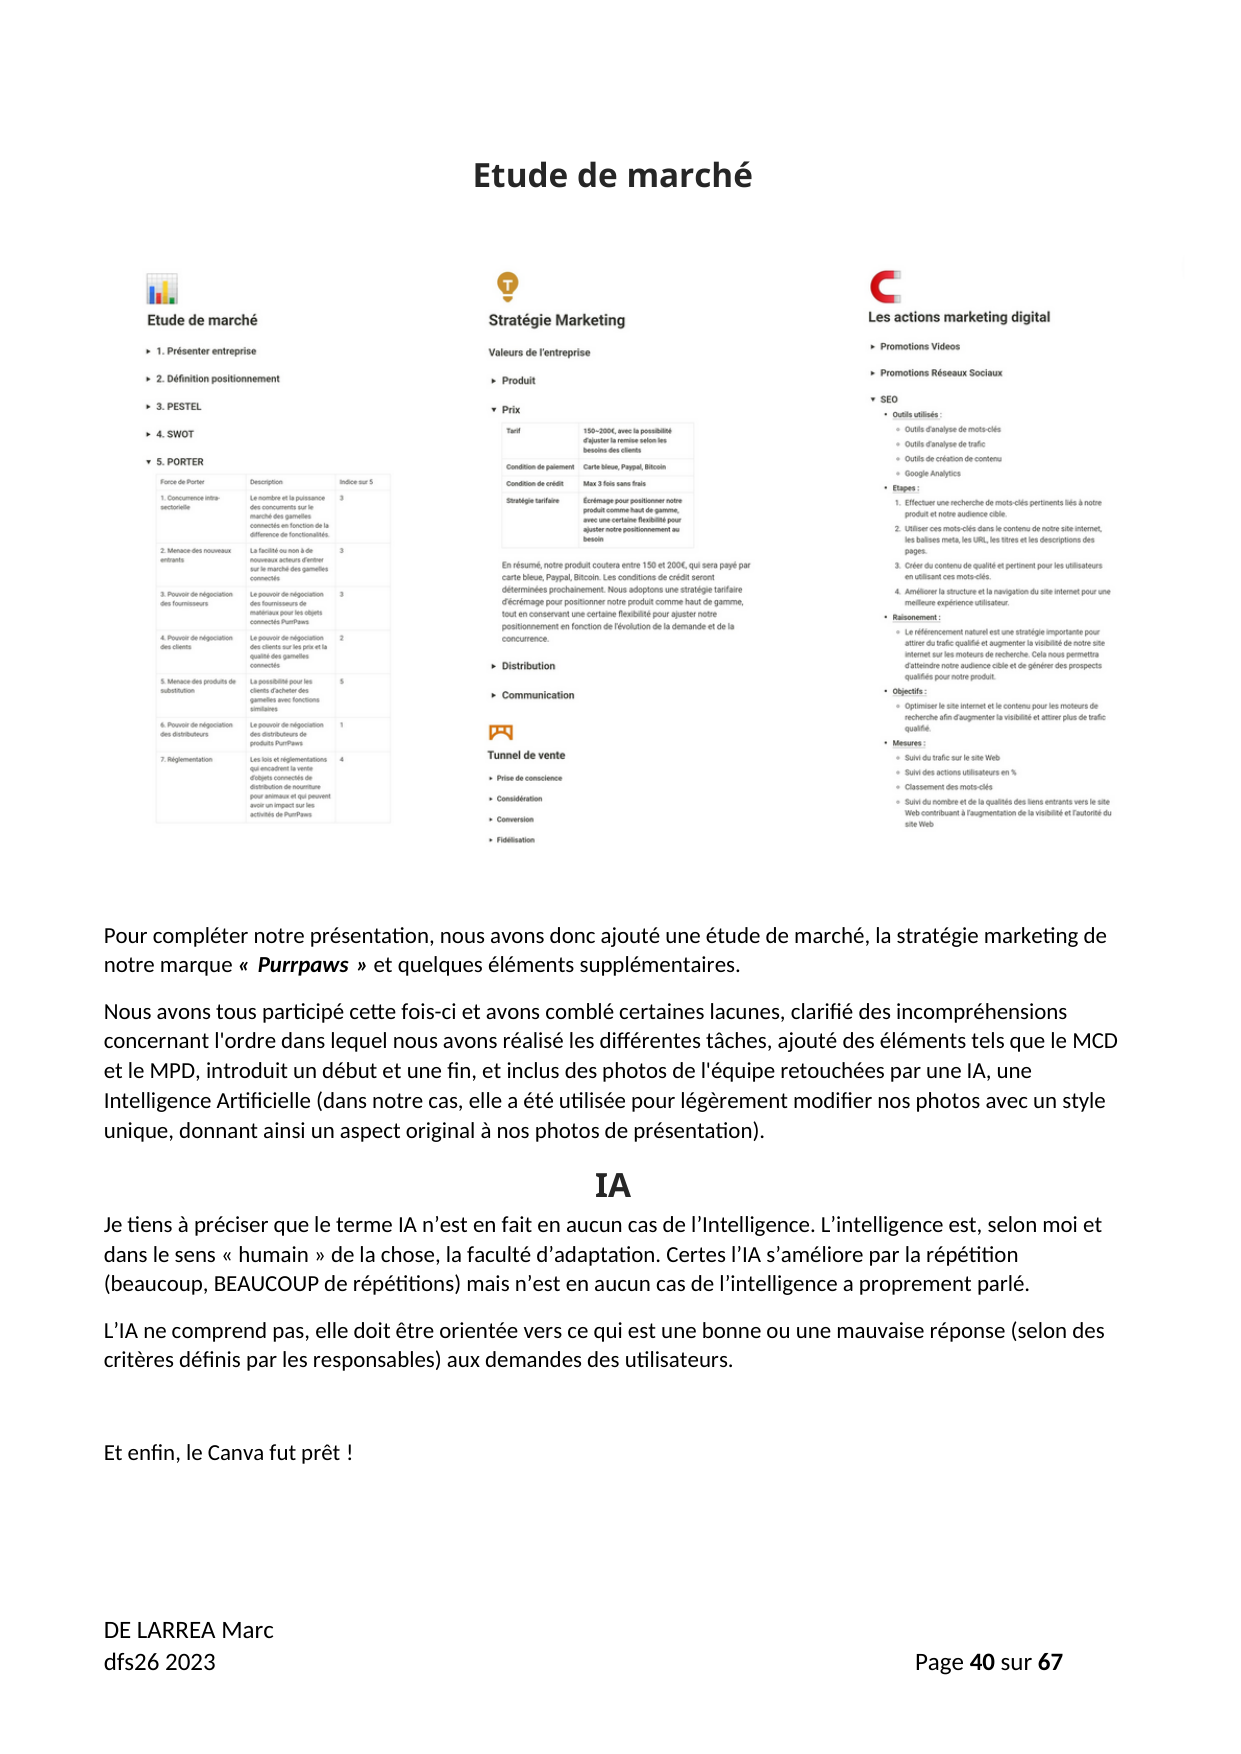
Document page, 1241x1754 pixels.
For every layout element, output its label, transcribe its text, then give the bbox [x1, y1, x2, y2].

text L’IA ne comprend pas, elle doit être orientée vers ce qui est une bonne ou une mauvaise réponse (selon des critères définis par les responsables) aux demandes des utilisateurs. [103, 1316, 1122, 1374]
text Pour compléter notre présentation, nous avons donc ajouté une étude de marché, la stratégie marketing de notre marque « Purrpaws » et quelques éléments supplémentaires. [103, 921, 1122, 979]
text Je tiens à préciser que le terme IA n’est en fait en aucun cas de l’Intelligence. L’intelligence est, selon moi et dans le sens « humain » de la chose, la faculté d’adaptation. Certes l’IA s’améliore par la répétition (beaucoup, BEAUCOUP de répétitions) mais n’est en aucun cas de l’intelligence a proprement parlé. [103, 1210, 1122, 1298]
picture [103, 248, 1185, 854]
text Et enfin, le Canva fut prêt ! [103, 1438, 1122, 1466]
subtitle IA [103, 1162, 1122, 1207]
text Nous avons tous participé cette fois-ci et avons comblé certaines lacunes, clarifié des incompréhensions concernant l'ordre dans lequel nous avons réalisé les différentes tâches, ajouté des éléments tels que le MCD et le MPD, introduit un début et une fin, et inclus des photos de l'équipe retouchées par une IA, une Intelligence Artificielle (dans notre cas, elle a été utilisée pour légèrement modifier nos photos avec un style unique, donnant ainsi un aspect original à nos photos de présentation). [103, 997, 1122, 1144]
subtitle Etude de marché [103, 152, 1122, 197]
